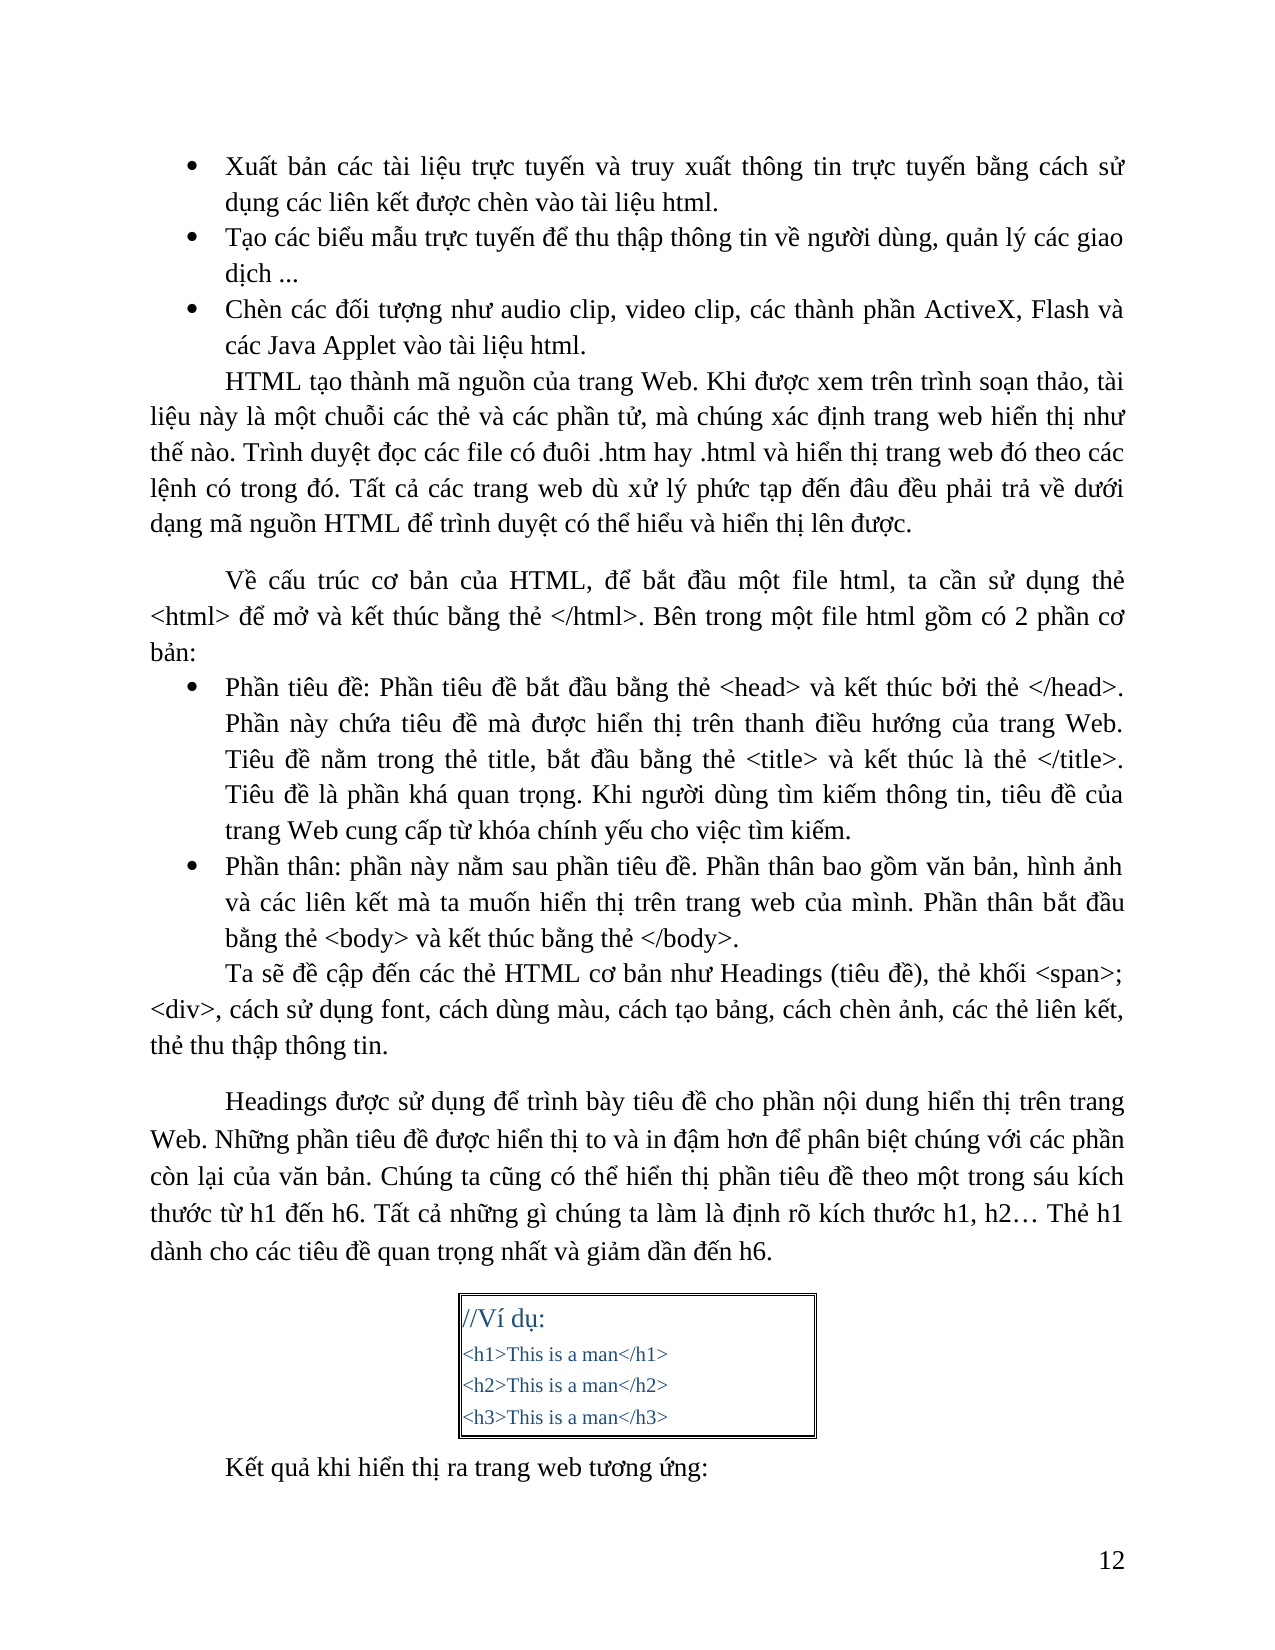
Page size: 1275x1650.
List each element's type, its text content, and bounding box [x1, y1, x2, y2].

list Phần thân: phần này nằm sau phần tiêu đề. Phần thân bao gồm văn bản, hình ảnh và các liên kết mà ta muốn hiển thị trên trang web của mình. Phần thân bắt đầu bằng thẻ <body> và kết thúc bằng thẻ </body>. [187, 850, 1125, 953]
text Ta sẽ đề cập đến các thẻ HTML cơ bản như Headings (tiêu đề), thẻ khối <span>; <div>, cách sử dụng font, cách dùng màu, cách tạo bảng, cách chèn ảnh, các thẻ liên kết, thẻ thu thập thông tin. [150, 957, 1125, 1060]
list Xuất bản các tài liệu trực tuyến và truy xuất thông tin trực tuyến bằng cách sử dụng các liên kết được chèn vào tài liệu html. [187, 150, 1125, 217]
list Phần tiêu đề: Phần tiêu đề bắt đầu bằng thẻ <head> và kết thúc bởi thẻ </head>. Phần này chứa tiêu đề mà được hiển thị trên thanh điều hướng của trang Web. Tiêu đề nằm trong thẻ title, bắt đầu bằng thẻ <title> và kết thúc là thẻ </title>. Tiêu đề là phần khá quan trọng. Khi người dùng tìm kiếm thông tin, tiêu đề của trang Web cung cấp từ khóa chính yếu cho việc tìm kiếm. [187, 671, 1125, 846]
table_header //Ví dụ: <h1>This is a man</h1> <h2>This is a man</h2> <h3>This is a man</h3> [462, 1296, 814, 1435]
text Về cấu trúc cơ bản của HTML, để bắt đầu một file html, ta cần sử dụng thẻ <html> để mở và kết thúc bằng thẻ </html>. Bên trong một file html gồm có 2 phần cơ bản: [150, 564, 1125, 667]
text Headings được sử dụng để trình bày tiêu đề cho phần nội dung hiển thị trên trang Web. Những phần tiêu đề được hiển thị to và in đậm hơn để phân biệt chúng với các phần còn lại của văn bản. Chúng ta cũng có thể hiển thị phần tiêu đề theo một trong sáu kích thước từ h1 đến h6. Tất cả những gì chúng ta làm là định rõ kích thước h1, h2… Thẻ h1 dành cho các tiêu đề quan trọng nhất và giảm dần đến h6. [150, 1085, 1125, 1266]
text HTML tạo thành mã nguồn của trang Web. Khi được xem trên trình soạn thảo, tài liệu này là một chuỗi các thẻ và các phần tử, mà chúng xác định trang web hiển thị như thế nào. Trình duyệt đọc các file có đuôi .htm hay .html và hiển thị trang web đó theo các lệnh có trong đó. Tất cả các trang web dù xử lý phức tạp đến đâu đều phải trả về dưới dạng mã nguồn HTML để trình duyệt có thể hiểu và hiển thị lên được. [150, 365, 1125, 539]
list Chèn các đối tượng như audio clip, video clip, các thành phần ActiveX, Flash và các Java Applet vào tài liệu html. [187, 293, 1125, 360]
text Kết quả khi hiển thị ra trang web tương ứng: [150, 1451, 1125, 1482]
list Tạo các biểu mẫu trực tuyến để thu thập thông tin về người dùng, quản lý các giao dịch ... [187, 222, 1125, 288]
